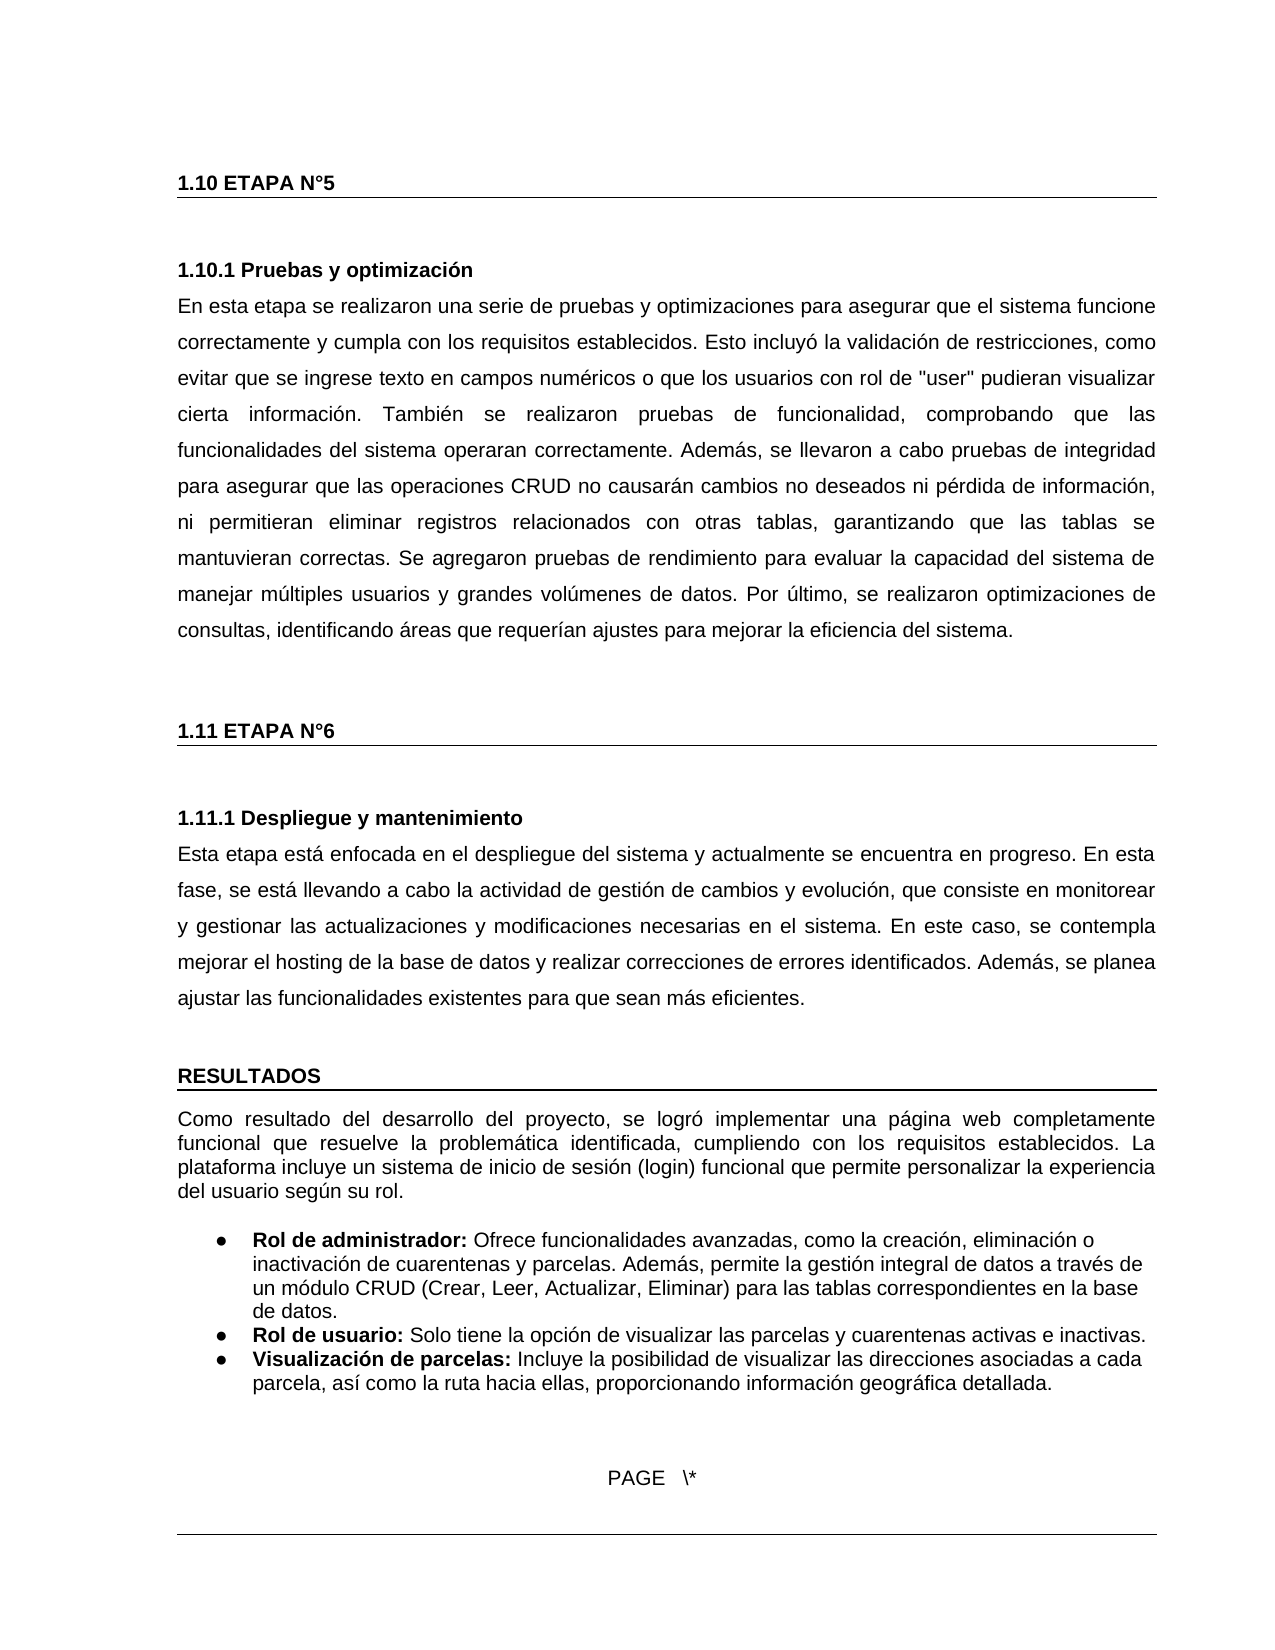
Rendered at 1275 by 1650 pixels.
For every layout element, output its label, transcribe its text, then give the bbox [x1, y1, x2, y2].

subtitle 1.10.1 Pruebas y optimización [177, 258, 1157, 282]
subtitle 1.11 ETAPA N°6 [177, 719, 1157, 745]
text En esta etapa se realizaron una serie de pruebas y optimizaciones para asegurar que el sistema funcione correctamente y cumpla con los requisitos establecidos. Esto incluyó la validación de restricciones, como evitar que se ingrese texto en campos numéricos o que los usuarios con rol de "user" pudieran visualizar cierta información. También se realizaron pruebas de funcionalidad, comprobando que las funcionalidades del sistema operaran correctamente. Además, se llevaron a cabo pruebas de integridad para asegurar que las operaciones CRUD no causarán cambios no deseados ni pérdida de información, ni permitieran eliminar registros relacionados con otras tablas, garantizando que las tablas se mantuvieran correctas. Se agregaron pruebas de rendimiento para evaluar la capacidad del sistema de manejar múltiples usuarios y grandes volúmenes de datos. Por último, se realizaron optimizaciones de consultas, identificando áreas que requerían ajustes para mejorar la eficiencia del sistema. [177, 294, 1157, 642]
text Como resultado del desarrollo del proyecto, se logró implementar una página web completamente funcional que resuelve la problemática identificada, cumpliendo con los requisitos establecidos. La plataforma incluye un sistema de inicio de sesión (login) funcional que permite personalizar la experiencia del usuario según su rol. [177, 1107, 1157, 1202]
subtitle 1.10 ETAPA N°5 [177, 171, 1157, 197]
text Esta etapa está enfocada en el despliegue del sistema y actualmente se encuentra en progreso. En esta fase, se está llevando a cabo la actividad de gestión de cambios y evolución, que consiste en monitorear y gestionar las actualizaciones y modificaciones necesarias en el sistema. En este caso, se contempla mejorar el hosting de la base de datos y realizar correcciones de errores identificados. Además, se planea ajustar las funcionalidades existentes para que sean más eficientes. [177, 842, 1157, 1010]
subtitle RESULTADOS [177, 1063, 1157, 1089]
list Visualización de parcelas: Incluye la posibilidad de visualizar las direcciones asociadas a cada parcela, así como la ruta hacia ellas, proporcionando información geográfica detallada. [215, 1347, 1157, 1395]
list Rol de usuario: Solo tiene la opción de visualizar las parcelas y cuarentenas activas e inactivas. [215, 1323, 1157, 1347]
list Rol de administrador: Ofrece funcionalidades avanzadas, como la creación, eliminación o inactivación de cuarentenas y parcelas. Además, permite la gestión integral de datos a través de un módulo CRUD (Crear, Leer, Actualizar, Eliminar) para las tablas correspondientes en la base de datos. [215, 1227, 1157, 1323]
subtitle 1.11.1 Despliegue y mantenimiento [177, 806, 1157, 830]
